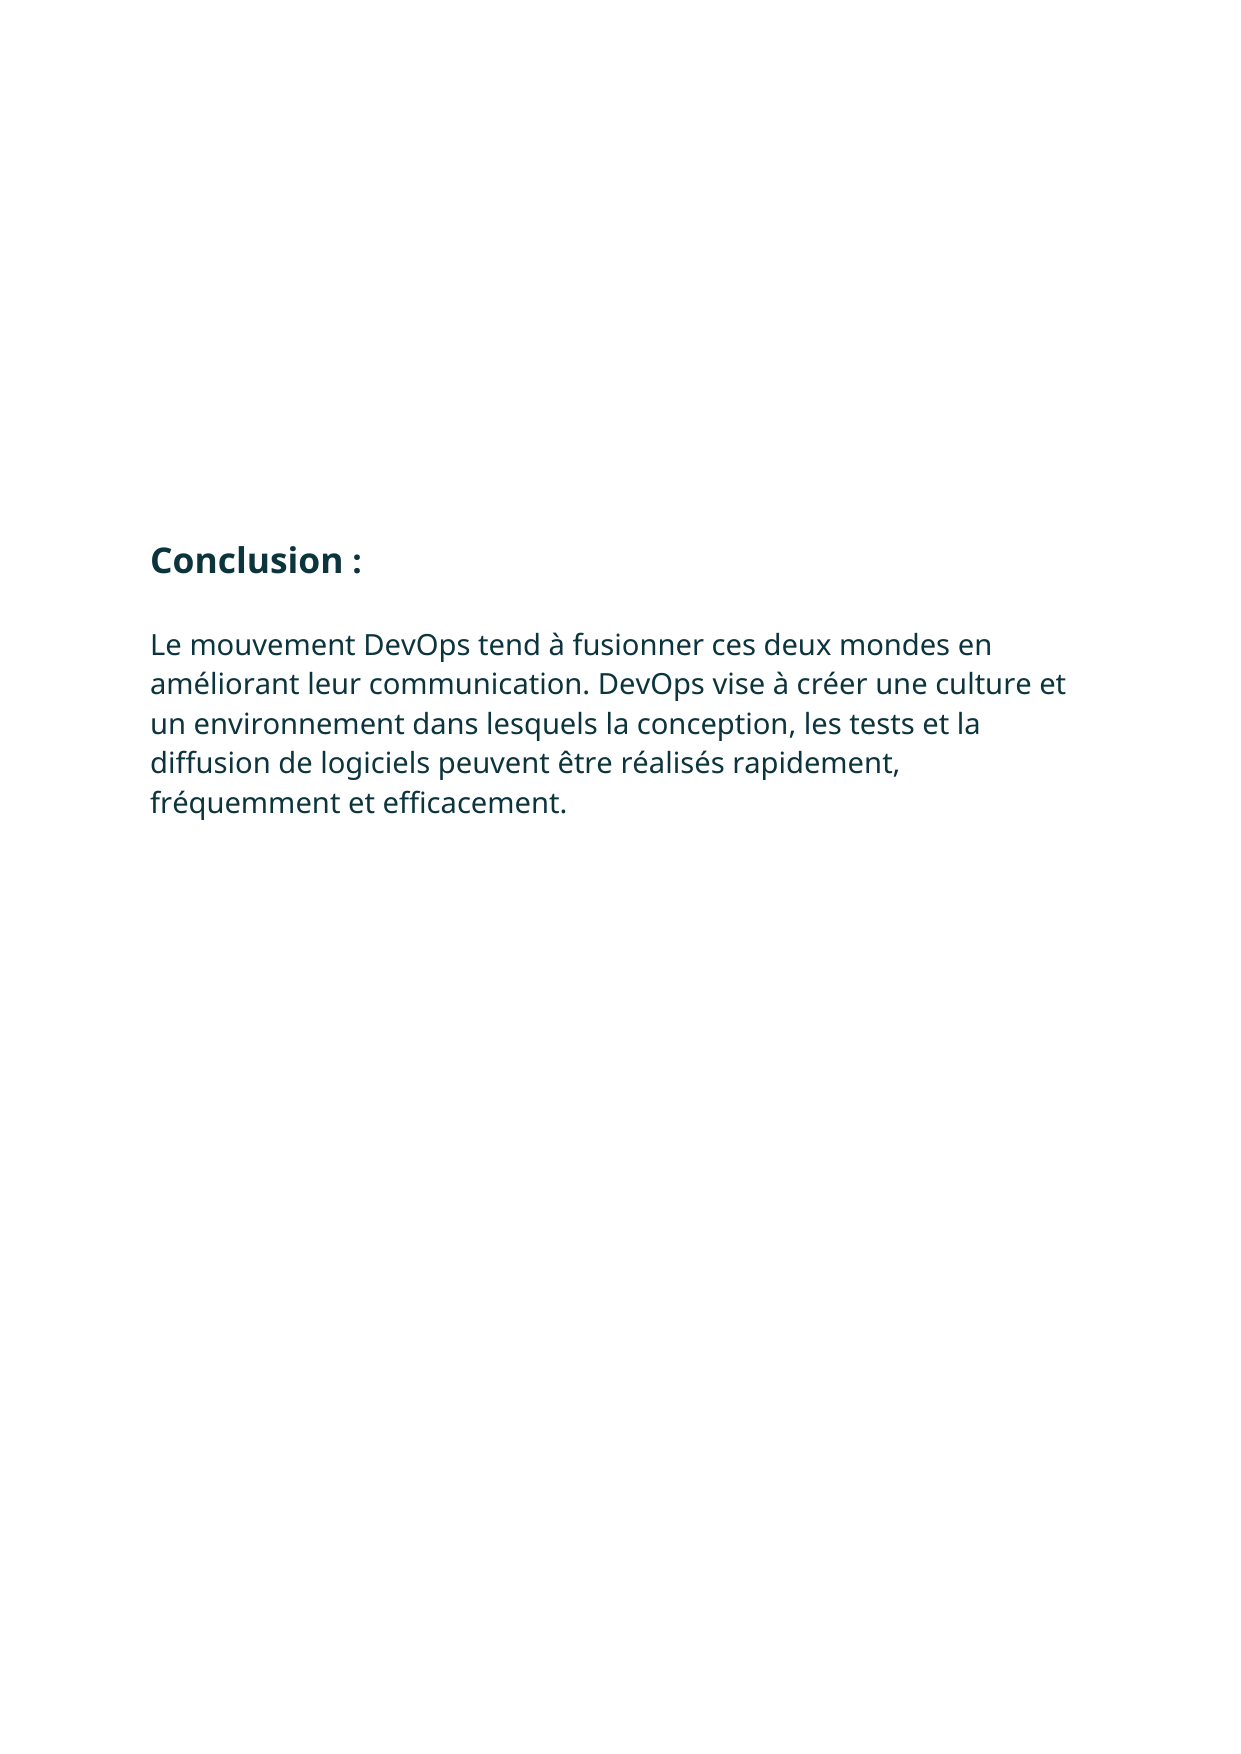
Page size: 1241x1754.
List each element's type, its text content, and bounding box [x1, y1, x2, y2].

text Le mouvement DevOps tend à fusionner ces deux mondes en améliorant leur communication. DevOps vise à créer une culture et un environnement dans lesquels la conception, les tests et la diffusion de logiciels peuvent être réalisés rapidement, fréquemment et efficacement. [150, 624, 1090, 822]
text Conclusion : [150, 536, 1090, 584]
